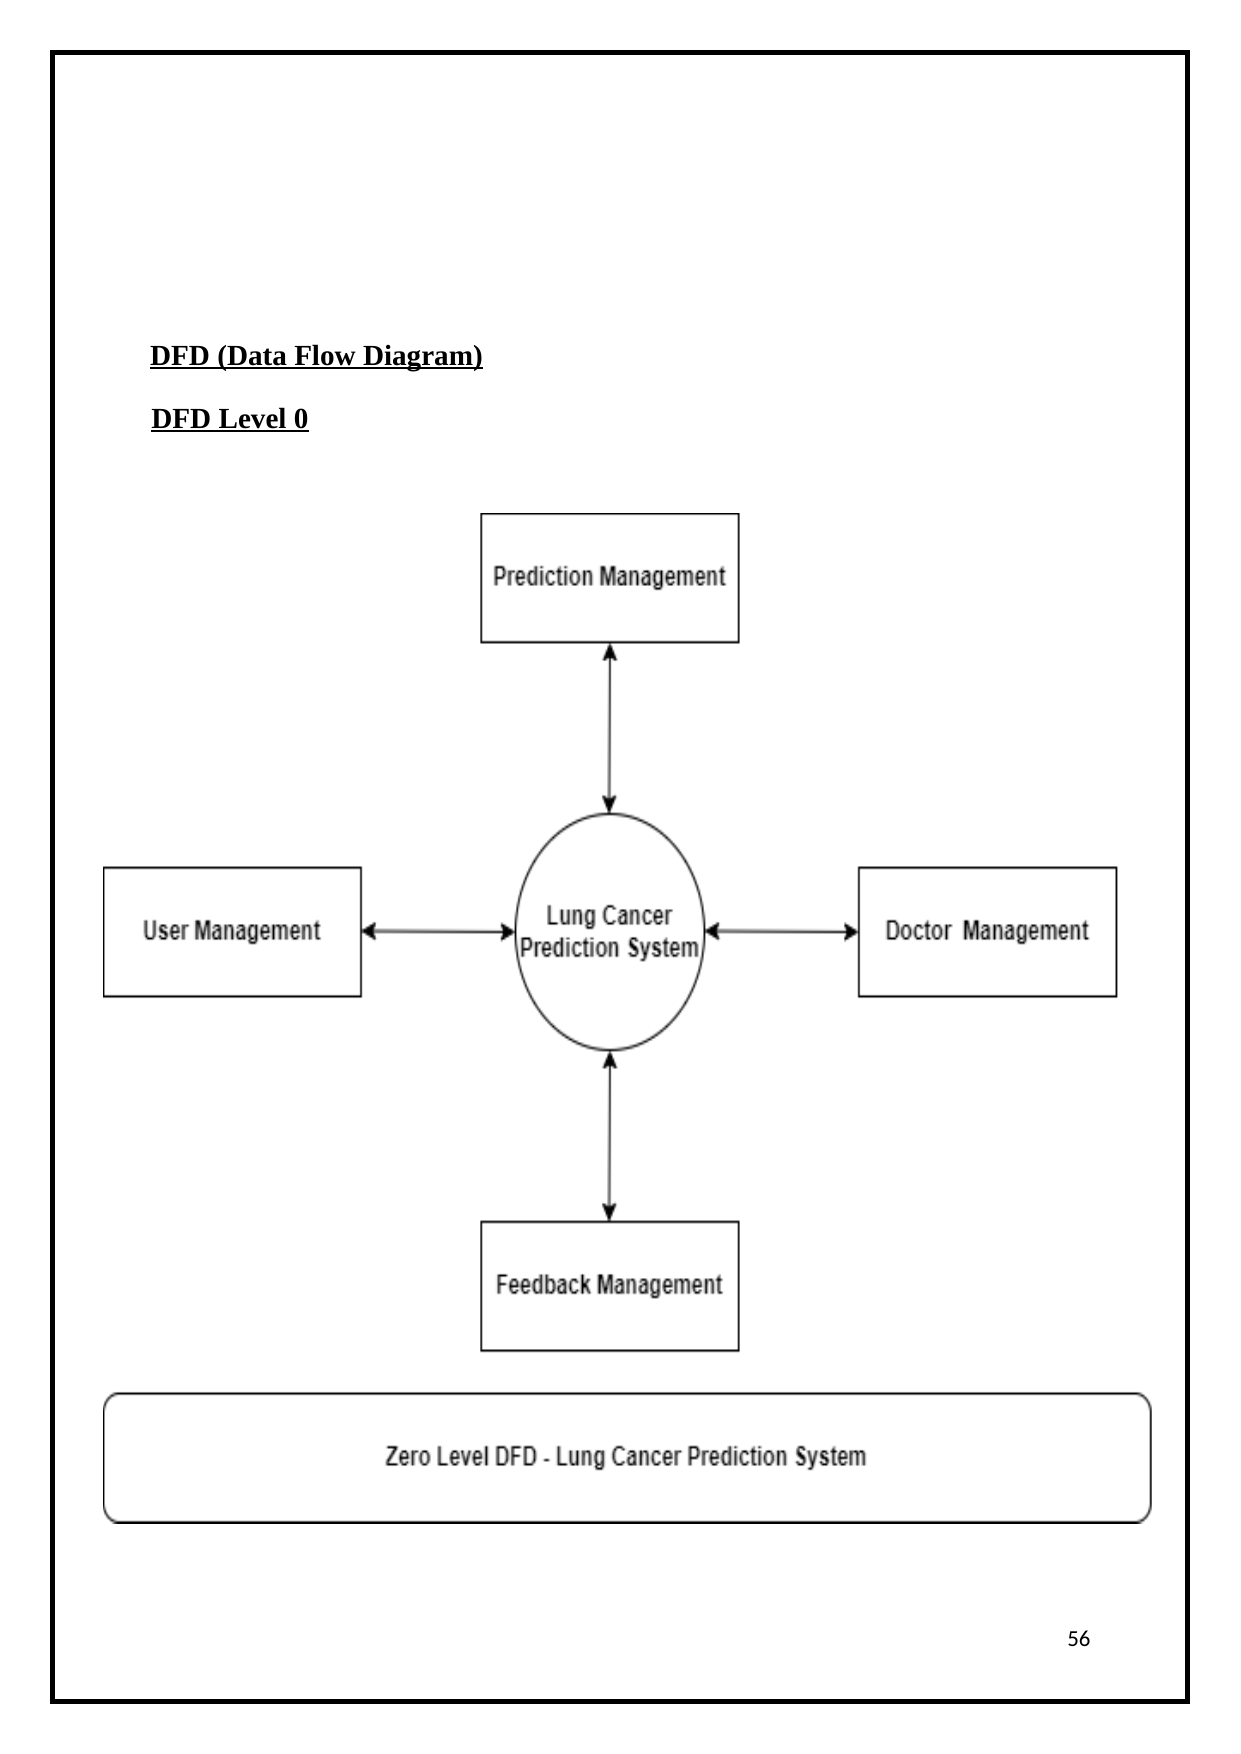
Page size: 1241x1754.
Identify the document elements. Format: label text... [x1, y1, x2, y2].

text DFD (Data Flow Diagram) [150, 338, 1017, 372]
picture [103, 513, 1152, 1524]
text DFD Level 0 [122, 401, 1017, 434]
